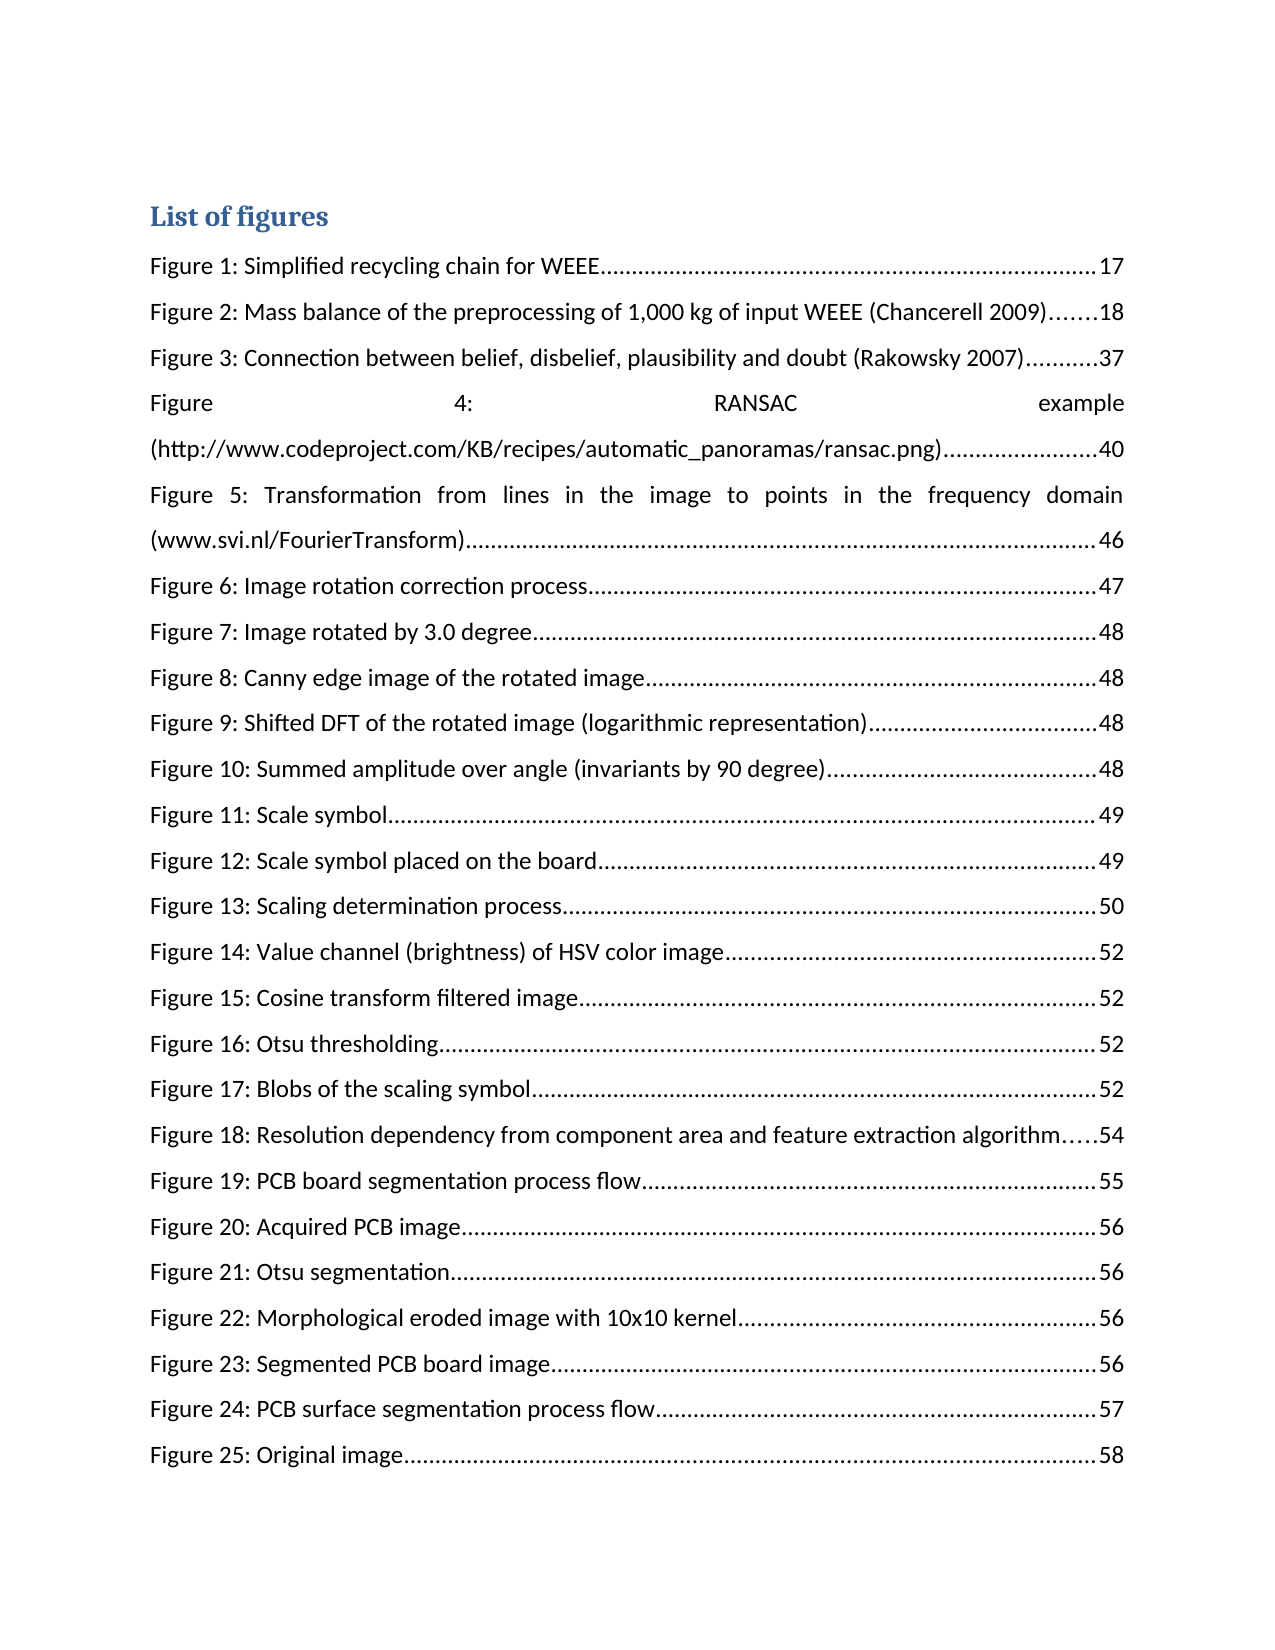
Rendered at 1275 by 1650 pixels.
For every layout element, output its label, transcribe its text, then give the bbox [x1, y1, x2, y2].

text Figure 12: Scale symbol placed on the board 49 [150, 845, 1125, 875]
text Figure 7: Image rotated by 3.0 degree 48 [150, 616, 1125, 647]
text Figure 17: Blobs of the scaling symbol 52 [150, 1073, 1125, 1104]
text Figure 1: Simplified recycling chain for WEEE 17 [150, 250, 1125, 281]
text Figure 2: Mass balance of the preprocessing of 1,000 kg of input WEEE (Chancerell 2009) 18 [150, 296, 1125, 327]
text Figure 24: PCB surface segmentation process flow 57 [150, 1393, 1125, 1424]
text Figure 25: Original image 58 [150, 1439, 1125, 1470]
text Figure 4: RANSAC example (http://www.codeproject.com/KB/recipes/automatic_panoramas/ransac.png) 40 [150, 387, 1125, 464]
text Figure 16: Otsu thresholding 52 [150, 1028, 1125, 1058]
text Figure 13: Scaling determination process 50 [150, 891, 1125, 921]
text Figure 3: Connection between belief, disbelief, plausibility and doubt (Rakowsky 2007) 37 [150, 342, 1125, 372]
text Figure 19: PCB board segmentation process flow 55 [150, 1165, 1125, 1195]
text Figure 21: Otsu segmentation 56 [150, 1256, 1125, 1287]
text Figure 20: Acquired PCB image 56 [150, 1211, 1125, 1241]
text Figure 15: Cosine transform filtered image 52 [150, 982, 1125, 1012]
subtitle List of figures [150, 200, 1125, 233]
text Figure 6: Image rotation correction process 47 [150, 570, 1125, 601]
text Figure 9: Shifted DFT of the rotated image (logarithmic representation) 48 [150, 708, 1125, 738]
text Figure 18: Resolution dependency from component area and feature extraction algorithm 54 [150, 1119, 1125, 1150]
text Figure 8: Canny edge image of the rotated image 48 [150, 662, 1125, 692]
text Figure 5: Transformation from lines in the image to points in the frequency domain (www.svi.nl/FourierTransform) 46 [150, 479, 1125, 555]
text Figure 10: Summed amplitude over angle (invariants by 90 degree) 48 [150, 753, 1125, 784]
text Figure 14: Value channel (brightness) of HSV color image 52 [150, 936, 1125, 967]
text Figure 22: Morphological eroded image with 10x10 kernel 56 [150, 1302, 1125, 1333]
text Figure 23: Segmented PCB board image 56 [150, 1348, 1125, 1378]
text Figure 11: Scale symbol 49 [150, 799, 1125, 829]
